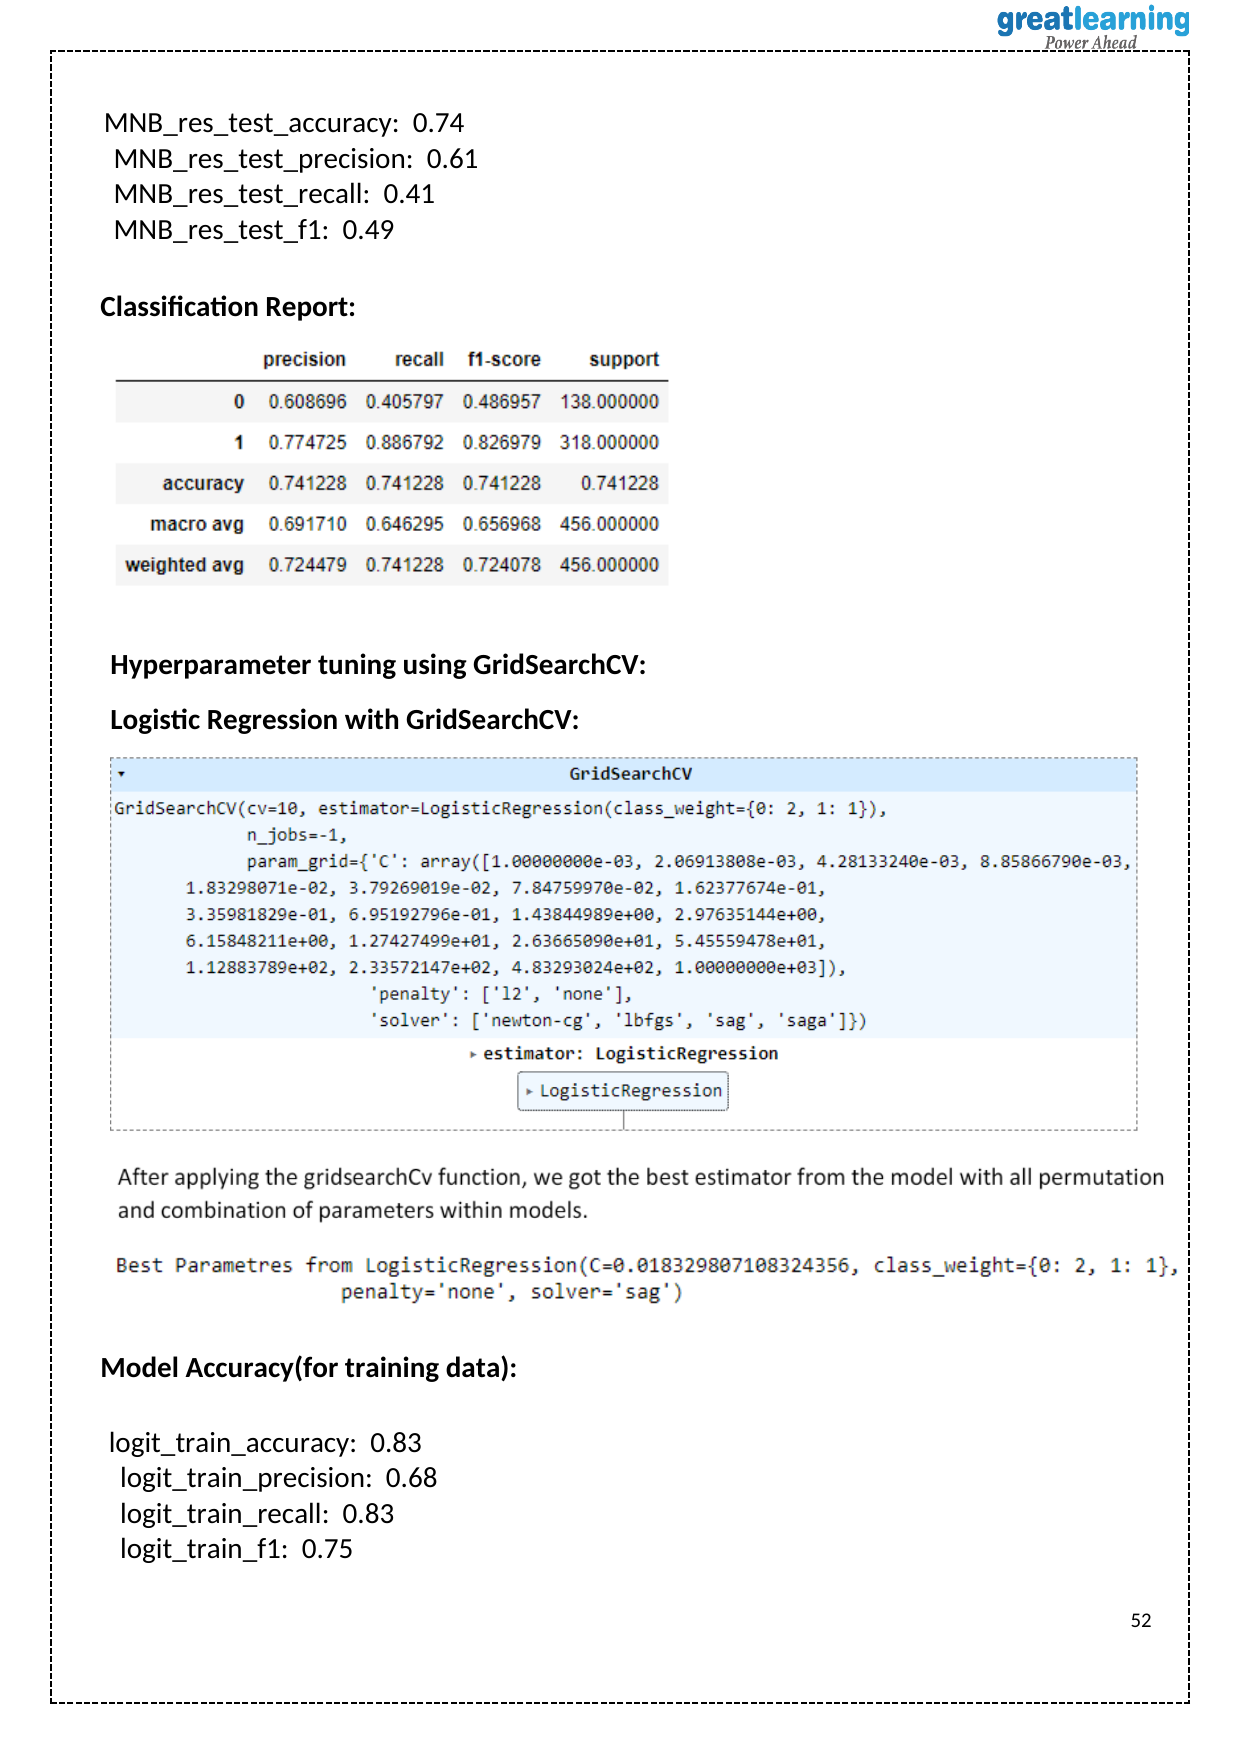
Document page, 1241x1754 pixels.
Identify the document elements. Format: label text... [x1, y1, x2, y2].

subtitle Hyperparameter tuning using GridSearchCV: [110, 646, 1151, 682]
text logit_train_accuracy: 0.83 [74, 1424, 1151, 1459]
picture [997, 4, 1189, 49]
picture [110, 1153, 1188, 1227]
text MNB_res_test_f1: 0.49 [74, 211, 1151, 247]
picture [110, 1246, 1188, 1308]
text logit_train_precision: 0.68 [74, 1459, 1151, 1495]
picture [110, 756, 1139, 1135]
text MNB_res_test_recall: 0.41 [74, 176, 1151, 211]
text logit_train_recall: 0.83 [74, 1495, 1151, 1531]
text logit_train_f1: 0.75 [74, 1531, 1151, 1566]
subtitle Model Accuracy(for training data): [74, 1349, 1144, 1385]
subtitle Logistic Regression with GridSearchCV: [110, 701, 1151, 737]
subtitle Classification Report: [74, 288, 1144, 324]
picture [113, 327, 689, 589]
text MNB_res_test_accuracy: 0.74 [74, 104, 1151, 140]
text MNB_res_test_precision: 0.61 [74, 140, 1151, 176]
